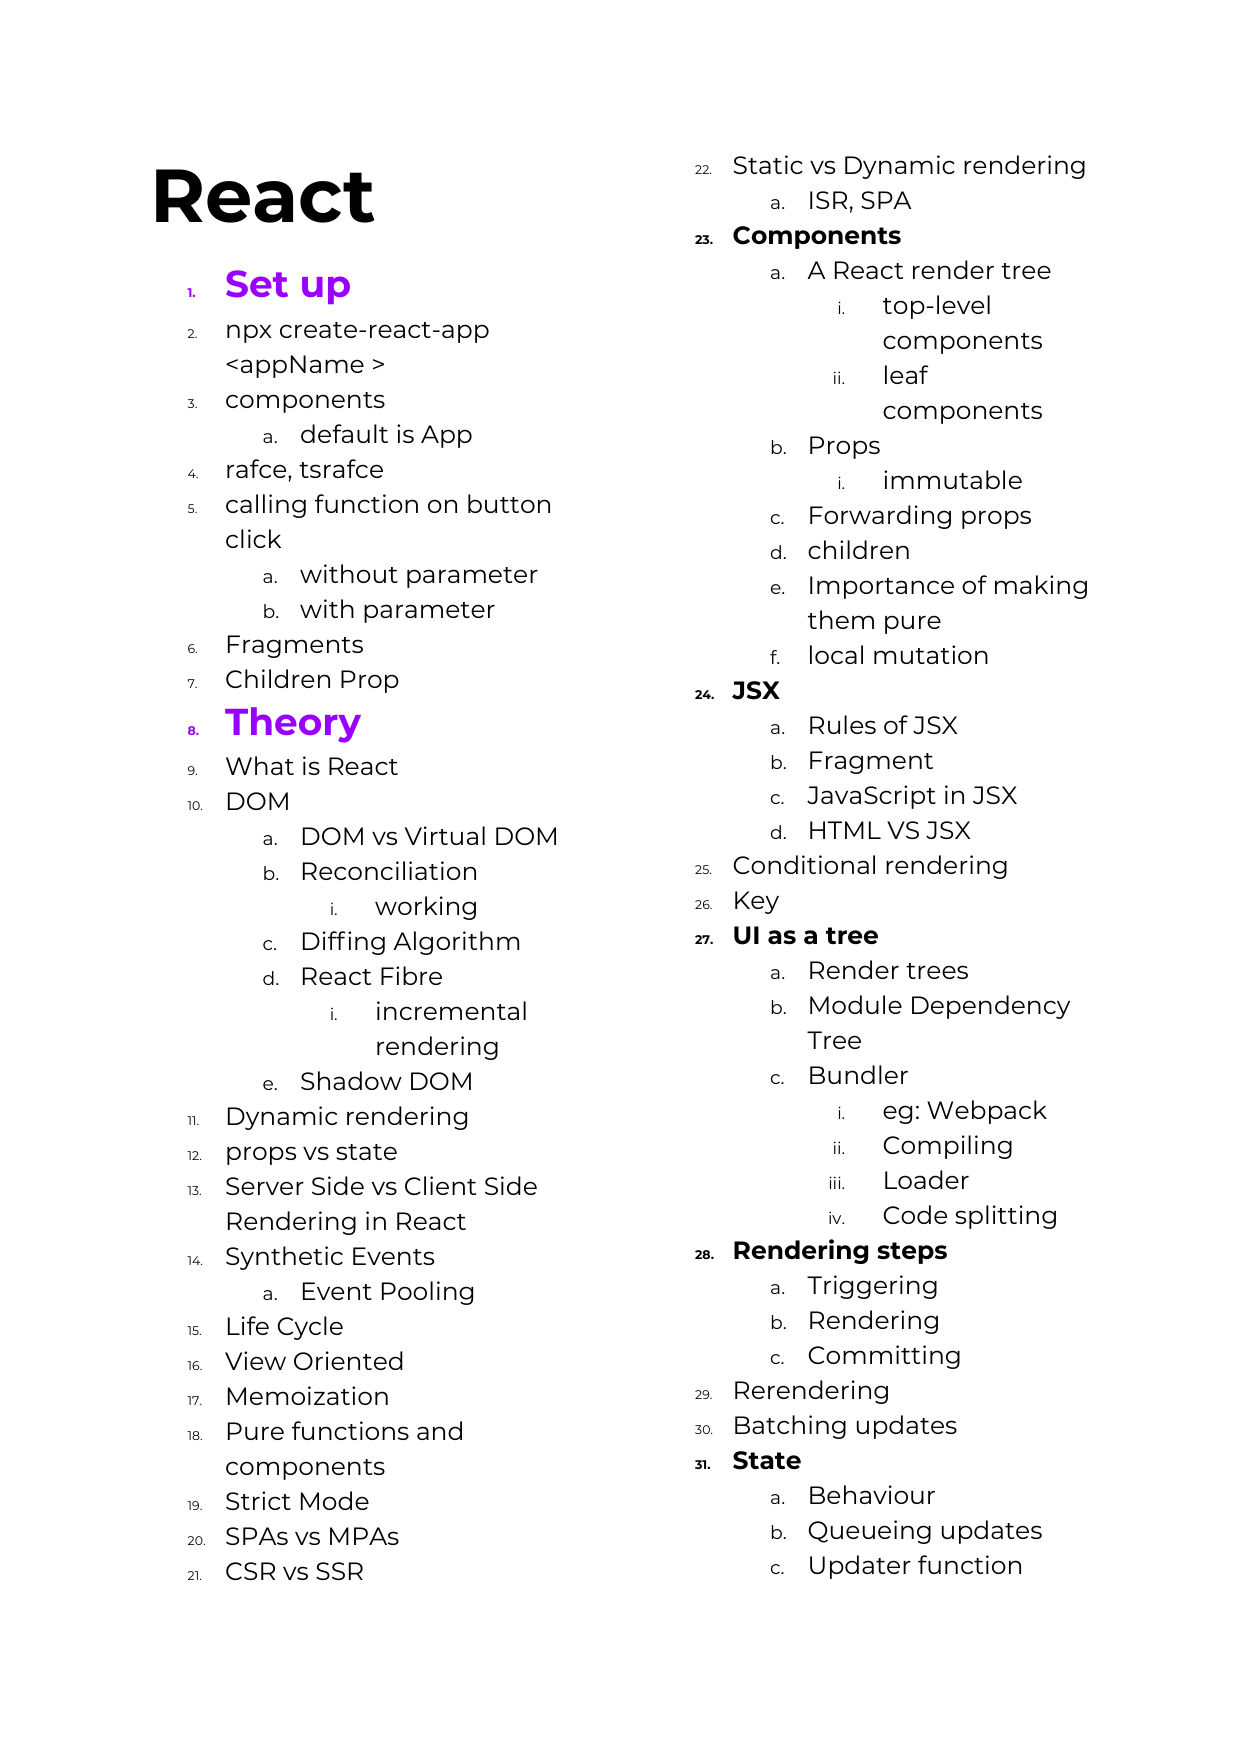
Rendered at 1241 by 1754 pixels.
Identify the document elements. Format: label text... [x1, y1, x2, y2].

list Code splitting [845, 1200, 1090, 1231]
list components [187, 384, 582, 414]
list with parameter [262, 594, 582, 624]
list props vs state [187, 1136, 582, 1167]
list CSR vs SSR [187, 1556, 582, 1587]
list JavaScript in JSX [770, 780, 1090, 811]
list Updater function [770, 1550, 1090, 1581]
list Children Prop [187, 664, 582, 694]
list Conditional rendering [695, 850, 1090, 881]
list Static vs Dynamic rendering [695, 150, 1090, 181]
list Diffing Algorithm [262, 926, 582, 957]
list HTML VS JSX [770, 815, 1090, 846]
list What is React [187, 751, 582, 782]
list UI as a tree [695, 920, 1090, 951]
list Module Dependency Tree [770, 990, 1090, 1056]
list top-level components [845, 290, 1090, 356]
list Importance of making them pure [770, 570, 1090, 636]
list npx create-react-app <appName > [187, 314, 582, 379]
list Event Pooling [262, 1276, 582, 1307]
list eg: Webpack [845, 1095, 1090, 1126]
list ISR, SPA [770, 185, 1090, 216]
list working [337, 891, 582, 922]
list Synthetic Events [187, 1241, 582, 1272]
list Forwarding props [770, 500, 1090, 531]
list Components [695, 220, 1090, 251]
list Rendering [770, 1305, 1090, 1336]
list Render trees [770, 955, 1090, 986]
subtitle Set up [187, 261, 582, 307]
list Memoization [187, 1381, 582, 1412]
list SPAs vs MPAs [187, 1521, 582, 1552]
list Bundler [770, 1060, 1090, 1091]
list Behaviour [770, 1480, 1090, 1511]
list Pure functions and components [187, 1416, 582, 1482]
list Committing [770, 1340, 1090, 1371]
list Props [770, 430, 1090, 461]
list DOM vs Virtual DOM [262, 821, 582, 852]
list Loader [845, 1165, 1090, 1196]
list Rendering steps [695, 1235, 1090, 1266]
list Triggering [770, 1270, 1090, 1301]
list Shadow DOM [262, 1066, 582, 1097]
list Key [695, 885, 1090, 916]
list Reconciliation [262, 856, 582, 887]
list React Fibre [262, 961, 582, 992]
subtitle React [150, 150, 582, 241]
list rafce, tsrafce [187, 454, 582, 484]
list Compiling [845, 1130, 1090, 1161]
list Life Cycle [187, 1311, 582, 1342]
list JSX [695, 675, 1090, 706]
list A React render tree [770, 255, 1090, 286]
list Strict Mode [187, 1486, 582, 1517]
list Rules of JSX [770, 710, 1090, 741]
list default is App [262, 419, 582, 449]
subtitle Theory [187, 699, 582, 744]
list Fragment [770, 745, 1090, 776]
list Fragments [187, 629, 582, 659]
list Server Side vs Client Side Rendering in React [187, 1171, 582, 1237]
list Batching updates [695, 1410, 1090, 1441]
list immutable [845, 465, 1090, 496]
list Rerendering [695, 1375, 1090, 1406]
list children [770, 535, 1090, 566]
list calling function on button click [187, 489, 582, 554]
list State [695, 1445, 1090, 1476]
list incremental rendering [337, 996, 582, 1062]
list DOM [187, 786, 582, 817]
list without parameter [262, 559, 582, 589]
list View Oriented [187, 1346, 582, 1377]
list Queueing updates [770, 1515, 1090, 1546]
list local mutation [770, 640, 1090, 671]
list leaf components [845, 360, 1090, 426]
list Dynamic rendering [187, 1101, 582, 1132]
